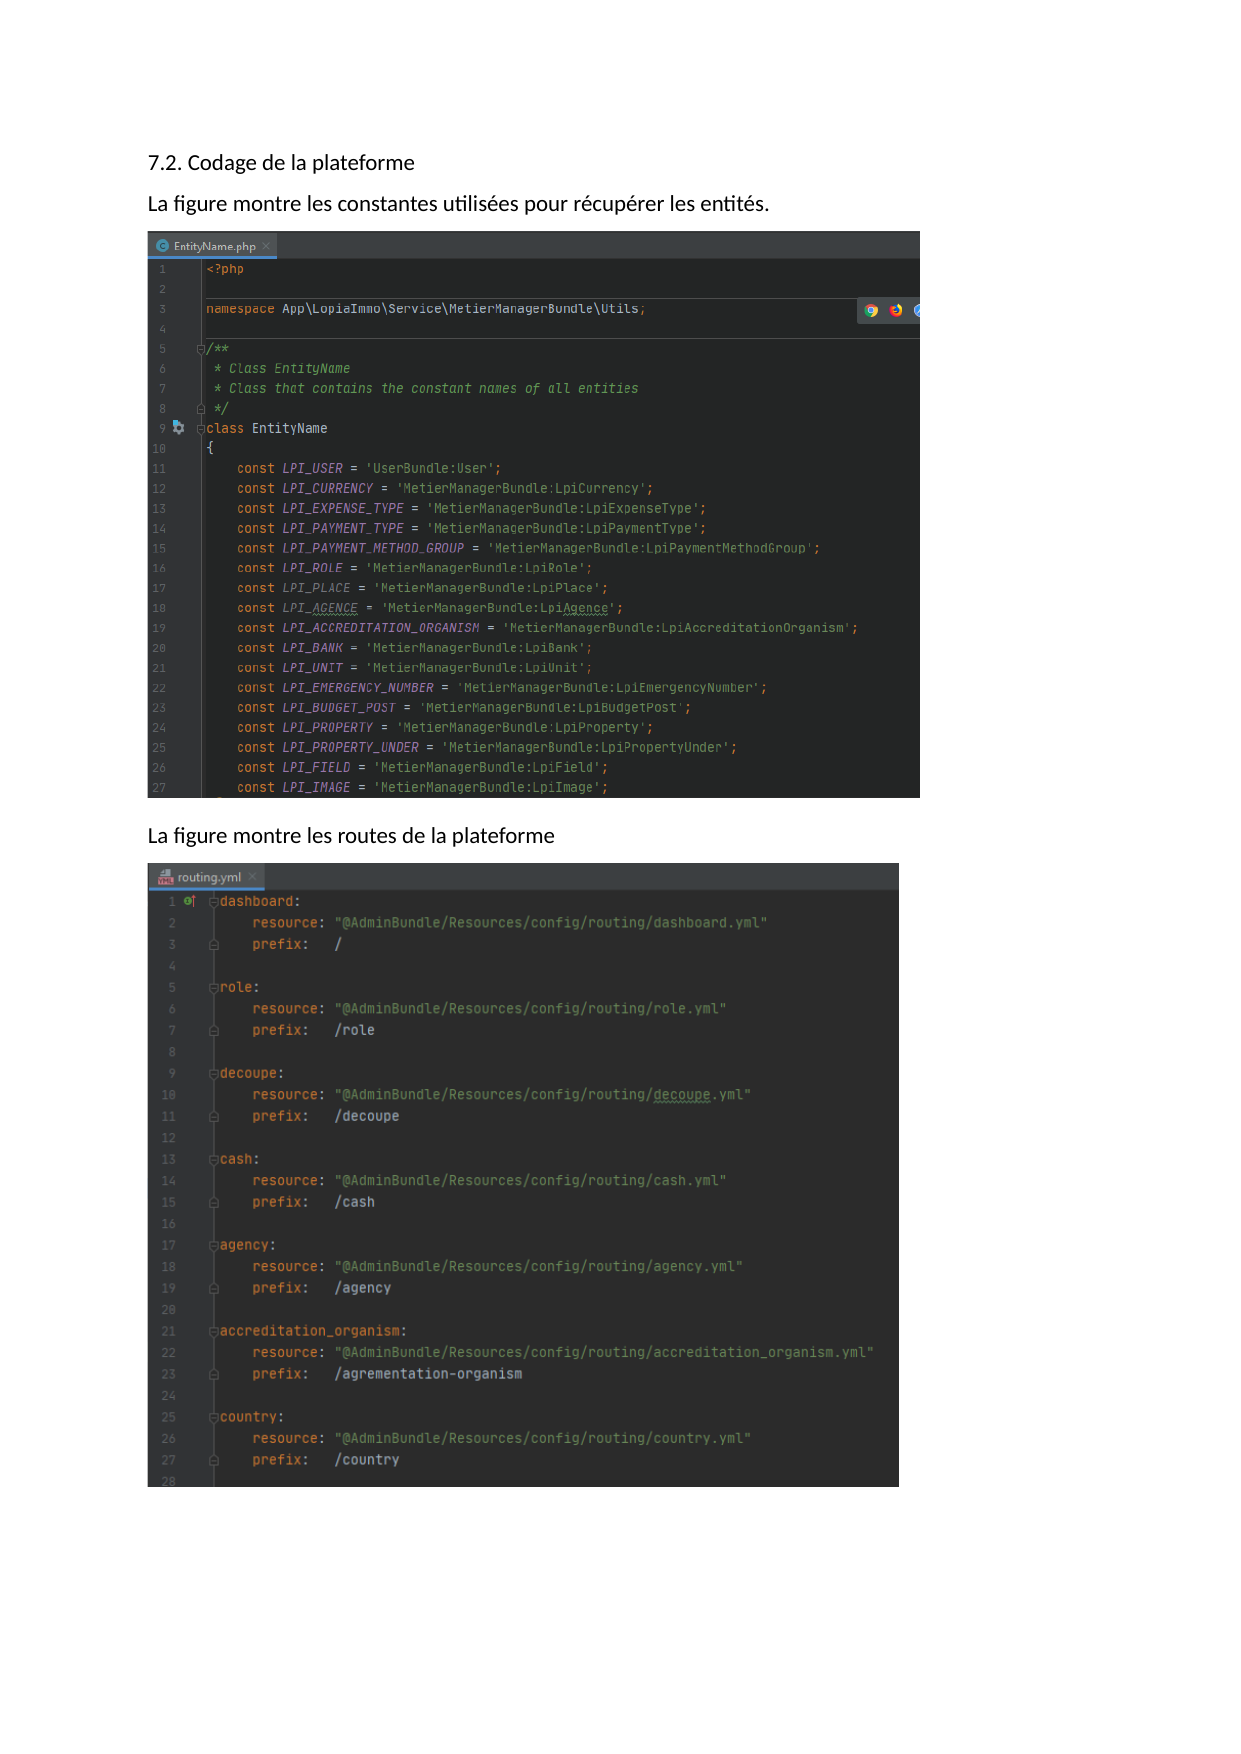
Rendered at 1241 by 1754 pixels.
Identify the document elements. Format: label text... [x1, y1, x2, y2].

text La figure montre les routes de la plateforme [148, 821, 1093, 849]
picture [147, 231, 920, 798]
picture [147, 863, 899, 1487]
text La figure montre les constantes utilisées pour récupérer les entités. [148, 189, 1093, 218]
text 7.2. Codage de la plateforme [148, 148, 1093, 176]
